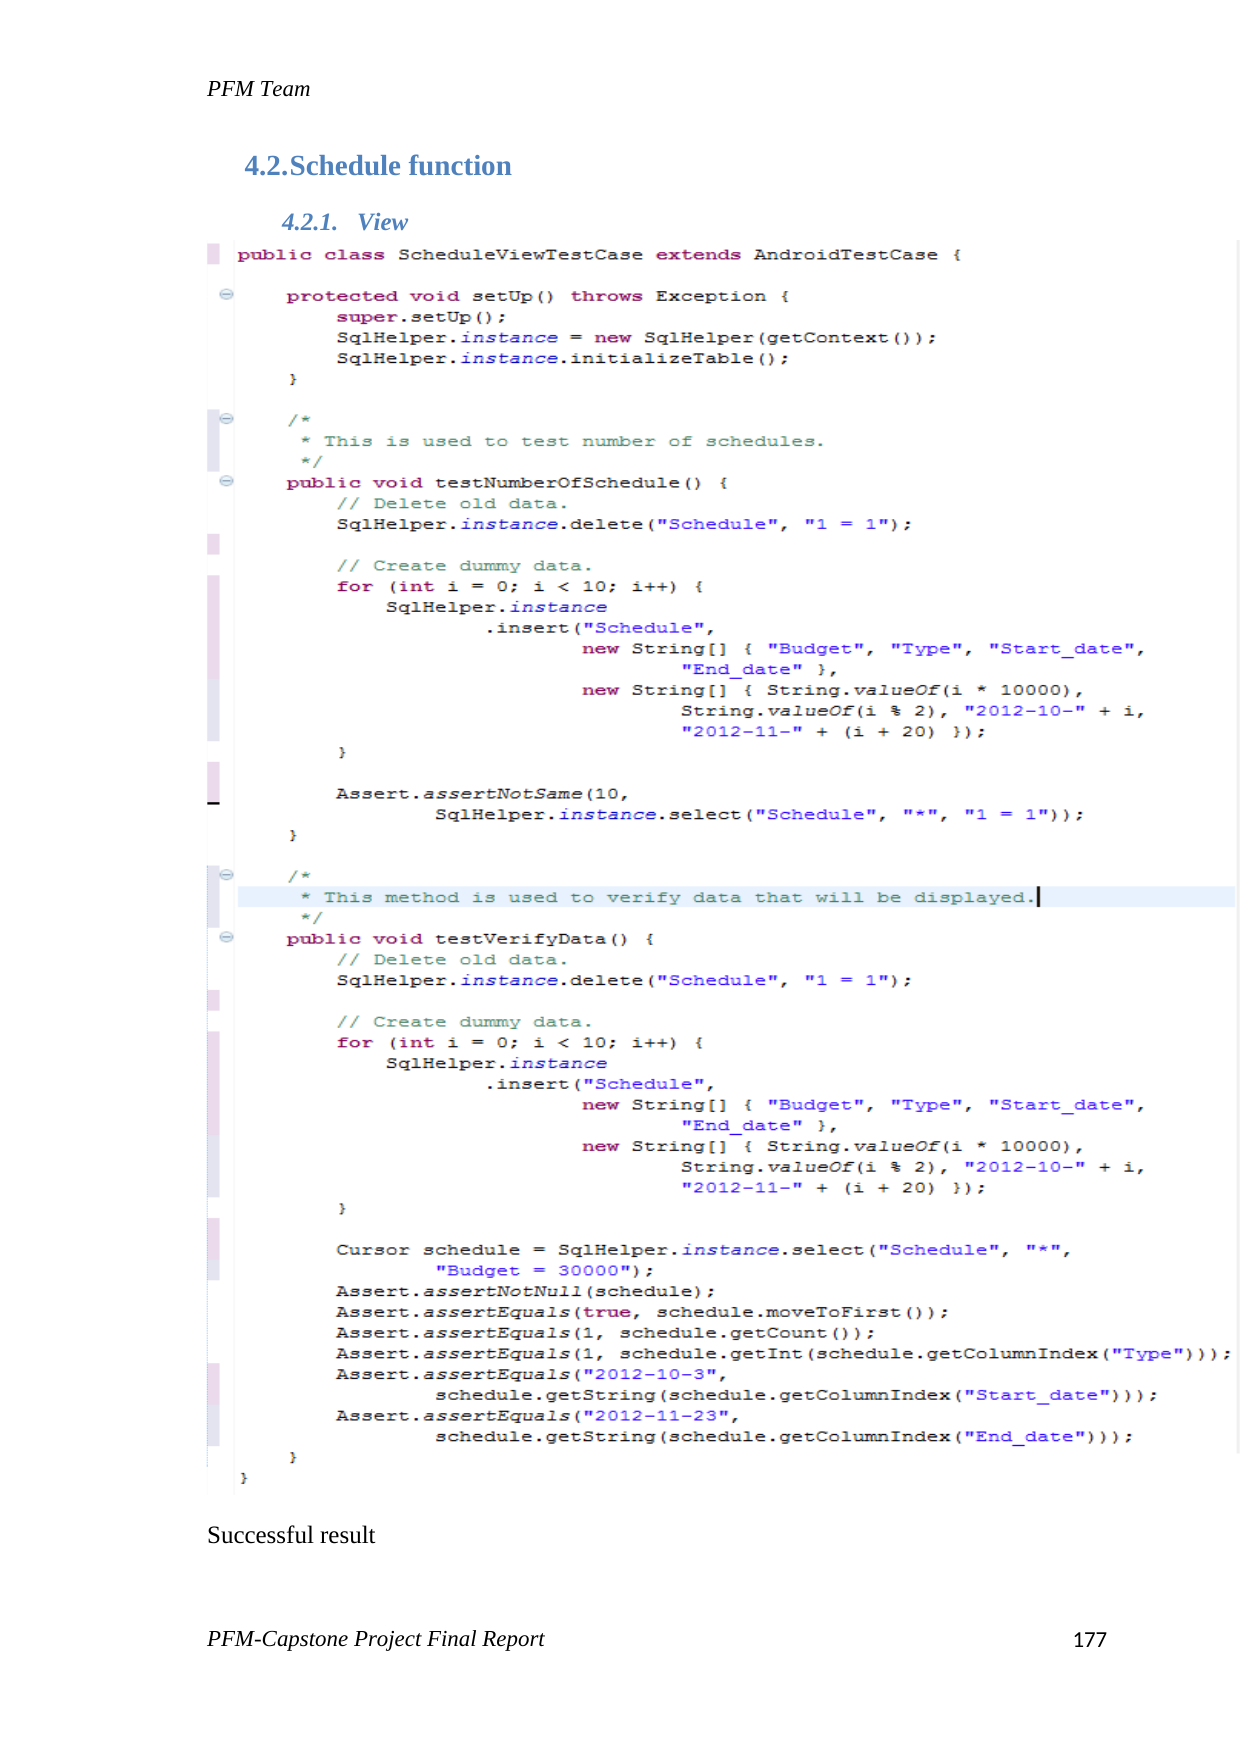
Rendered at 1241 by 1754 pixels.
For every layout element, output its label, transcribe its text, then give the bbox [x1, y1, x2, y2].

subtitle Schedule function [244, 148, 1122, 181]
text Successful result [207, 1520, 1122, 1548]
subtitle View [282, 207, 1122, 236]
picture [206, 240, 1240, 1495]
